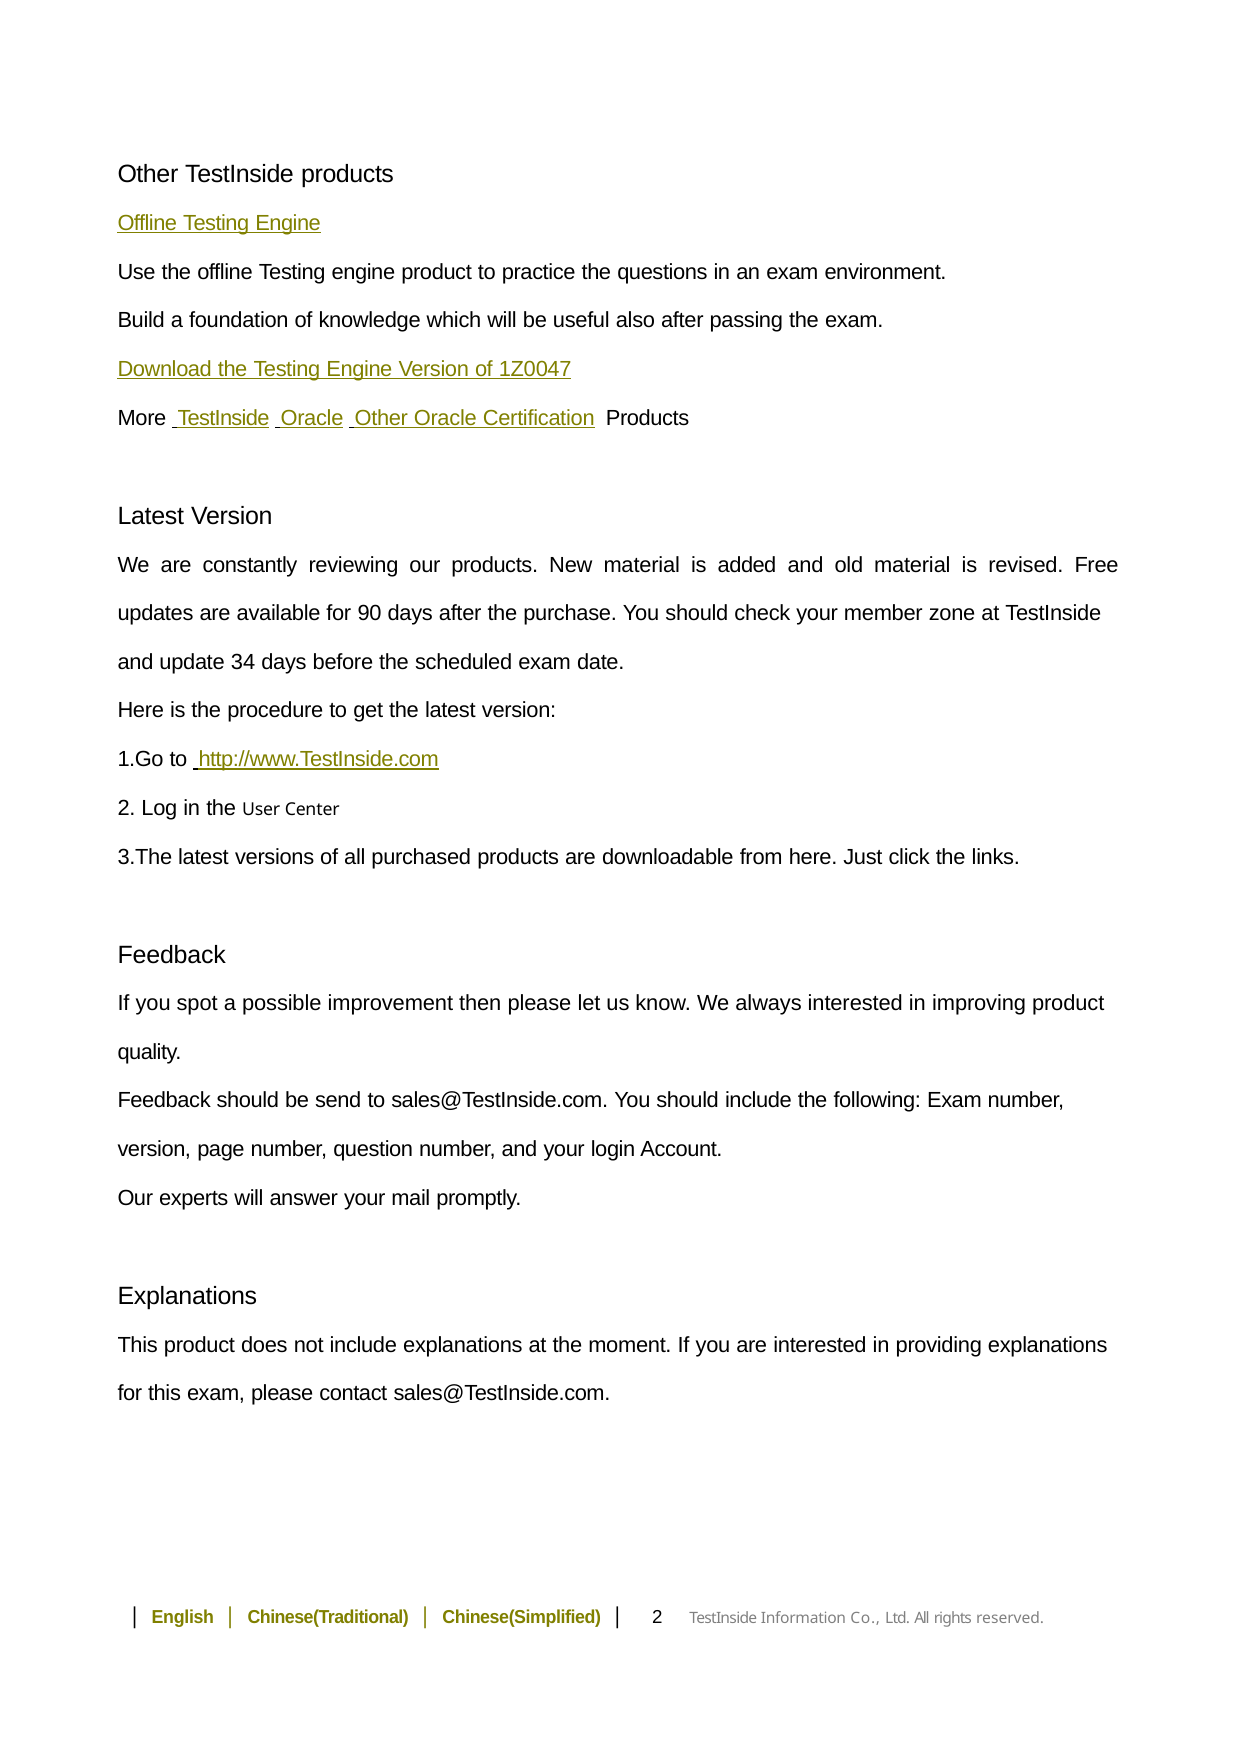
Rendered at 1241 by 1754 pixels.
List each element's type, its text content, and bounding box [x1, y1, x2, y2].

text Use the offline Testing engine product to practice the questions in an exam environment. [117, 260, 1172, 284]
text 2. Log in the User Center [117, 797, 1172, 820]
text This product does not include explanations at the moment. If you are interested in providing explanations [117, 1334, 1172, 1356]
text quality. [117, 1040, 1172, 1064]
text for this exam, please contact sales@TestInside.com. [117, 1381, 1172, 1405]
text Build a foundation of knowledge which will be useful also after passing the exam. [117, 309, 1172, 333]
text Other TestInside products [117, 159, 1172, 189]
text version, page number, question number, and your login Account. [117, 1137, 1172, 1161]
text We are constantly reviewing our products. New material is added and old material is revised. Free [117, 555, 1172, 577]
text 3.The latest versions of all purchased products are downloadable from here. Just click the links. [117, 845, 1172, 869]
text | English | Chinese(Traditional) | Chinese(Simplified) | ­ 2 ­ TestInside Information Co., Ltd. All rights reserved. [618, 1607, 1172, 1628]
text Feedback should be send to sales@TestInside.com. You should include the following: Exam number, [117, 1089, 1172, 1112]
text and update 3­4 days before the scheduled exam date. [117, 650, 1172, 674]
text Offline Testing Engine [117, 214, 1172, 235]
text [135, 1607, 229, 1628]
text 1.Go to http://www.TestInside.com [117, 748, 1172, 772]
text Download the Testing Engine Version of 1Z0­047 [117, 358, 1172, 382]
text updates are available for 90 days after the purchase. You should check your member zone at TestInside [117, 602, 1172, 625]
text If you spot a possible improvement then please let us know. We always interested in improving product [117, 994, 1172, 1015]
text More TestInside Oracle Other Oracle Certification Products [117, 407, 1172, 430]
text Feedback [117, 944, 1172, 969]
text Our experts will answer your mail promptly. [117, 1186, 1172, 1210]
text Latest Version [117, 505, 1172, 530]
text Explanations [117, 1285, 1172, 1309]
text Here is the procedure to get the latest version: [117, 699, 1172, 723]
